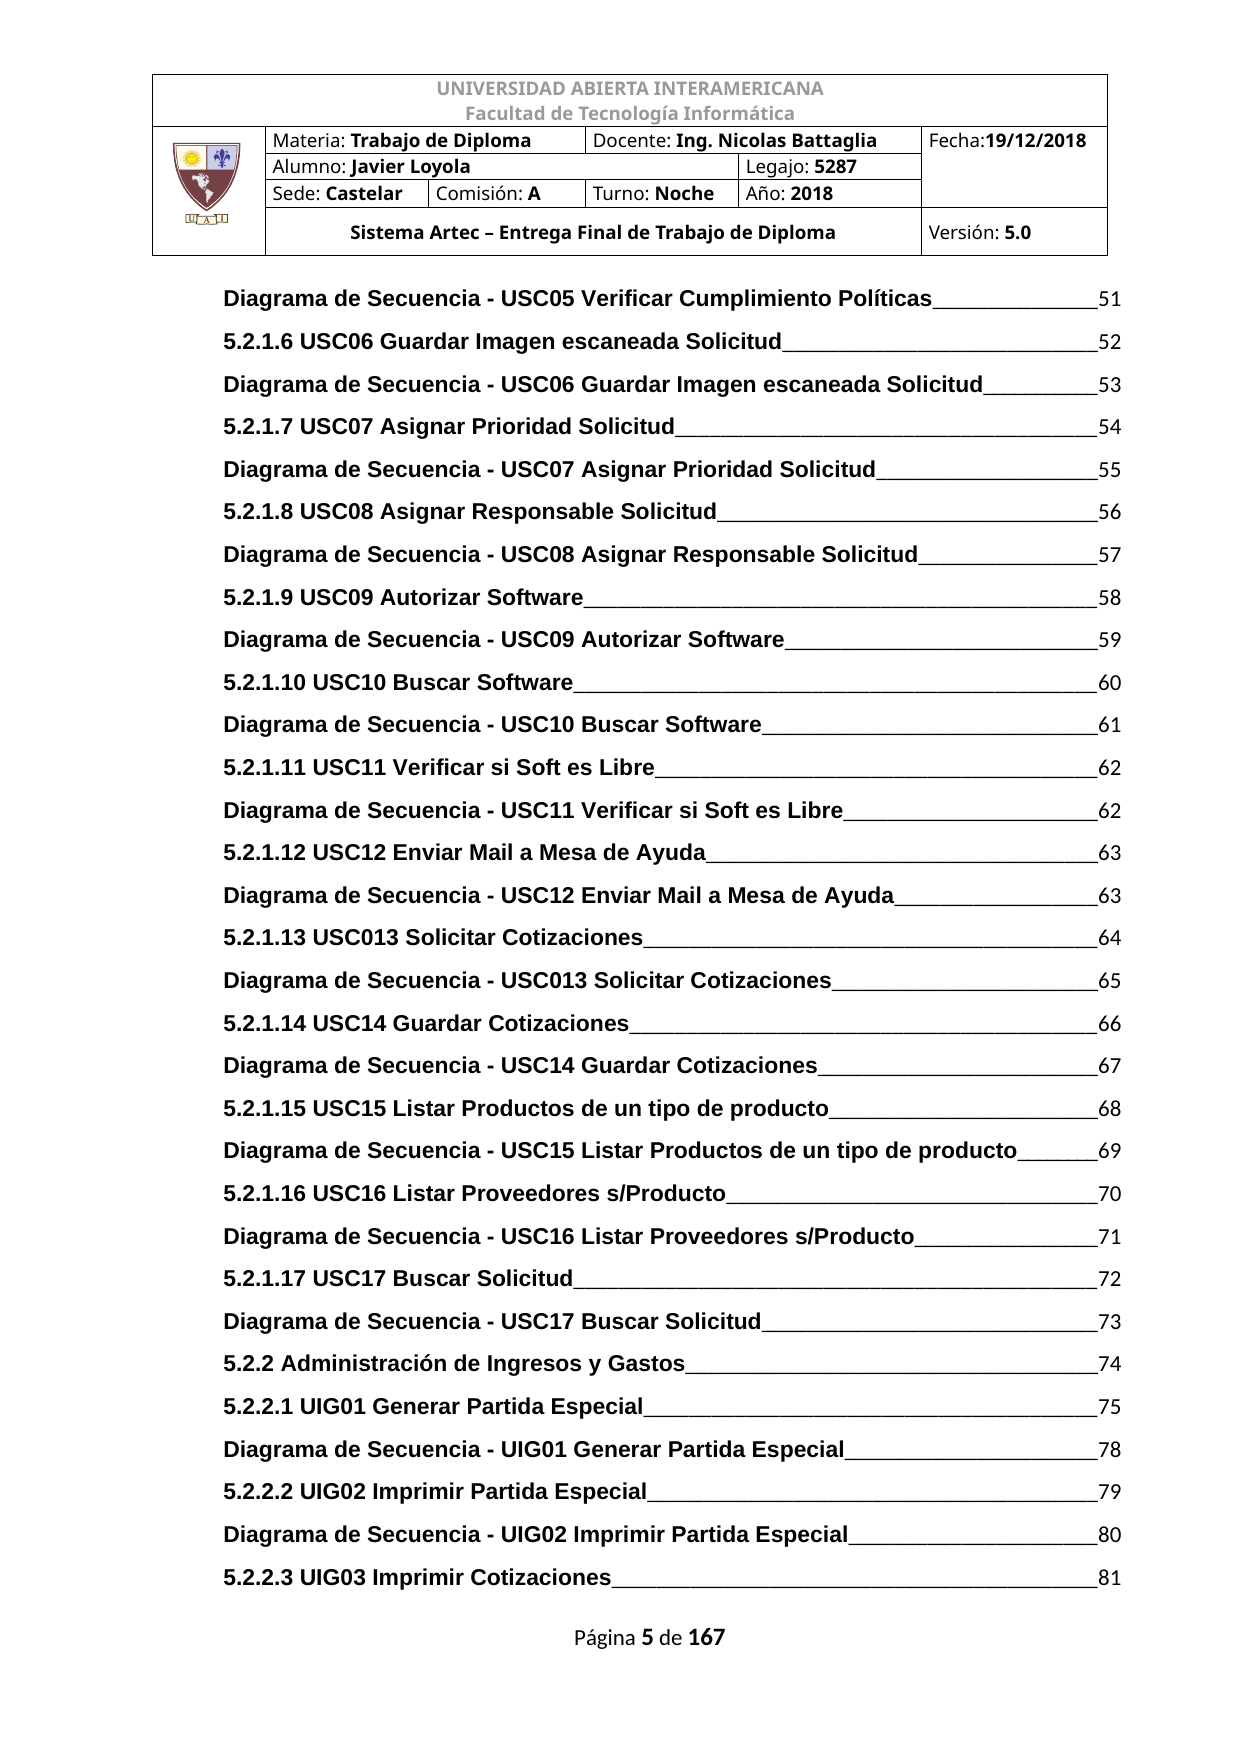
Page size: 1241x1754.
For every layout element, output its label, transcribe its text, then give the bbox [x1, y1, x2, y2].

text 5.2.1.11 USC11 Verificar si Soft es Libre 62 [223, 753, 1122, 781]
text 5.2.1.6 USC06 Guardar Imagen escaneada Solicitud 52 [223, 327, 1122, 355]
text 5.2.1.17 USC17 Buscar Solicitud 72 [223, 1264, 1122, 1292]
text 5.2.2.3 UIG03 Imprimir Cotizaciones 81 [223, 1563, 1122, 1591]
text Diagrama de Secuencia - USC08 Asignar Responsable Solicitud 57 [223, 540, 1122, 568]
text 5.2.1.15 USC15 Listar Productos de un tipo de producto 68 [223, 1094, 1122, 1122]
text Diagrama de Secuencia - USC17 Buscar Solicitud 73 [223, 1307, 1122, 1335]
text Diagrama de Secuencia - USC12 Enviar Mail a Mesa de Ayuda 63 [223, 881, 1122, 909]
text Diagrama de Secuencia - USC013 Solicitar Cotizaciones 65 [223, 966, 1122, 994]
text Diagrama de Secuencia - USC07 Asignar Prioridad Solicitud 55 [223, 455, 1122, 483]
text 5.2.2.2 UIG02 Imprimir Partida Especial 79 [223, 1477, 1122, 1505]
text Diagrama de Secuencia - USC10 Buscar Software 61 [223, 711, 1122, 738]
text Diagrama de Secuencia - USC14 Guardar Cotizaciones 67 [223, 1051, 1122, 1079]
text 5.2.1.10 USC10 Buscar Software 60 [223, 668, 1122, 696]
text Diagrama de Secuencia - USC09 Autorizar Software 59 [223, 625, 1122, 653]
text Diagrama de Secuencia - USC05 Verificar Cumplimiento Políticas 51 [223, 284, 1122, 312]
text 5.2.2 Administración de Ingresos y Gastos 74 [223, 1349, 1122, 1378]
text Diagrama de Secuencia - UIG01 Generar Partida Especial 78 [223, 1435, 1122, 1463]
text 5.2.2.1 UIG01 Generar Partida Especial 75 [223, 1392, 1122, 1420]
text 5.2.1.7 USC07 Asignar Prioridad Solicitud 54 [223, 412, 1122, 440]
text 5.2.1.14 USC14 Guardar Cotizaciones 66 [223, 1009, 1122, 1037]
text Diagrama de Secuencia - USC11 Verificar si Soft es Libre 62 [223, 796, 1122, 824]
text Diagrama de Secuencia - USC15 Listar Productos de un tipo de producto 69 [223, 1137, 1122, 1164]
text 5.2.1.9 USC09 Autorizar Software 58 [223, 583, 1122, 611]
text Diagrama de Secuencia - USC16 Listar Proveedores s/Producto 71 [223, 1222, 1122, 1250]
picture [157, 136, 257, 228]
text Diagrama de Secuencia - USC06 Guardar Imagen escaneada Solicitud 53 [223, 370, 1122, 398]
text Diagrama de Secuencia - UIG02 Imprimir Partida Especial 80 [223, 1520, 1122, 1548]
text 5.2.1.12 USC12 Enviar Mail a Mesa de Ayuda 63 [223, 838, 1122, 866]
text 5.2.1.13 USC013 Solicitar Cotizaciones 64 [223, 923, 1122, 952]
text 5.2.1.16 USC16 Listar Proveedores s/Producto 70 [223, 1179, 1122, 1207]
text 5.2.1.8 USC08 Asignar Responsable Solicitud 56 [223, 497, 1122, 526]
